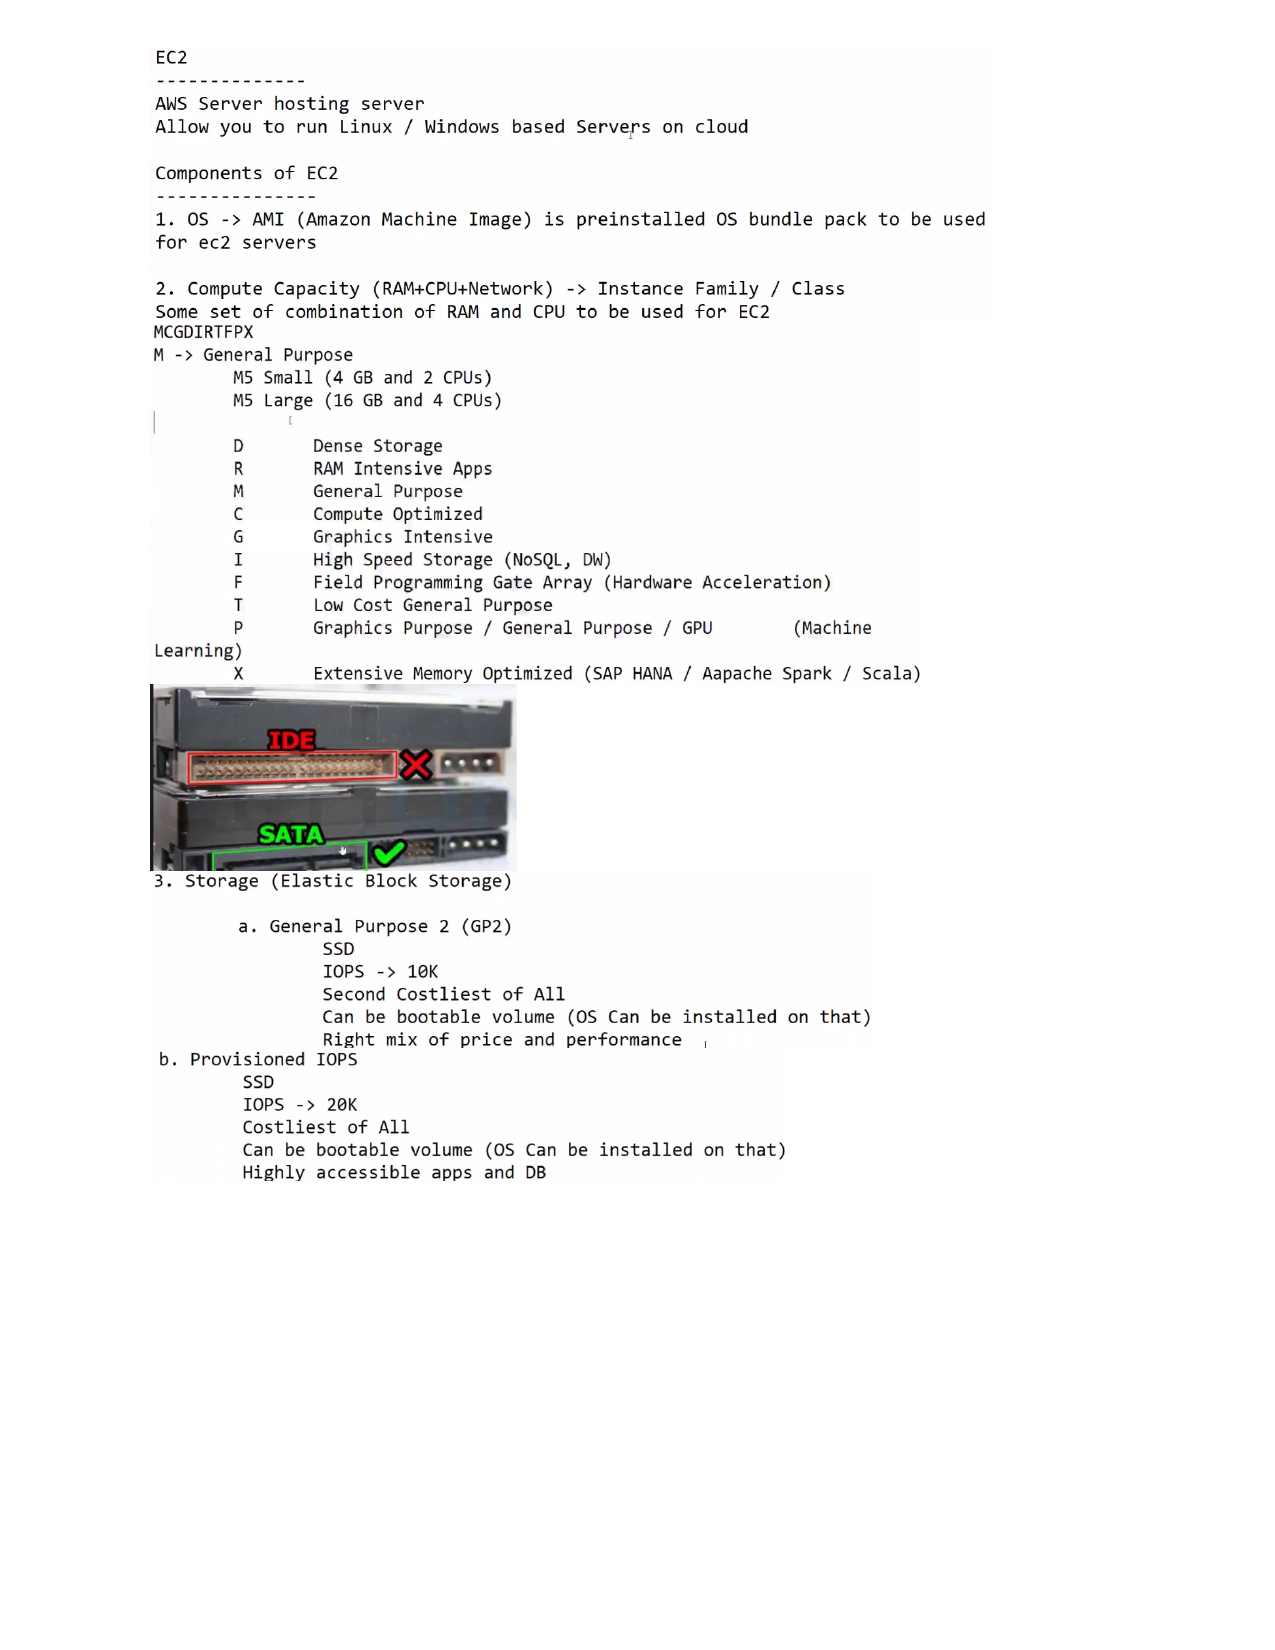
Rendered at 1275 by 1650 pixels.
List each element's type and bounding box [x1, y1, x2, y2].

picture [150, 46, 992, 1181]
